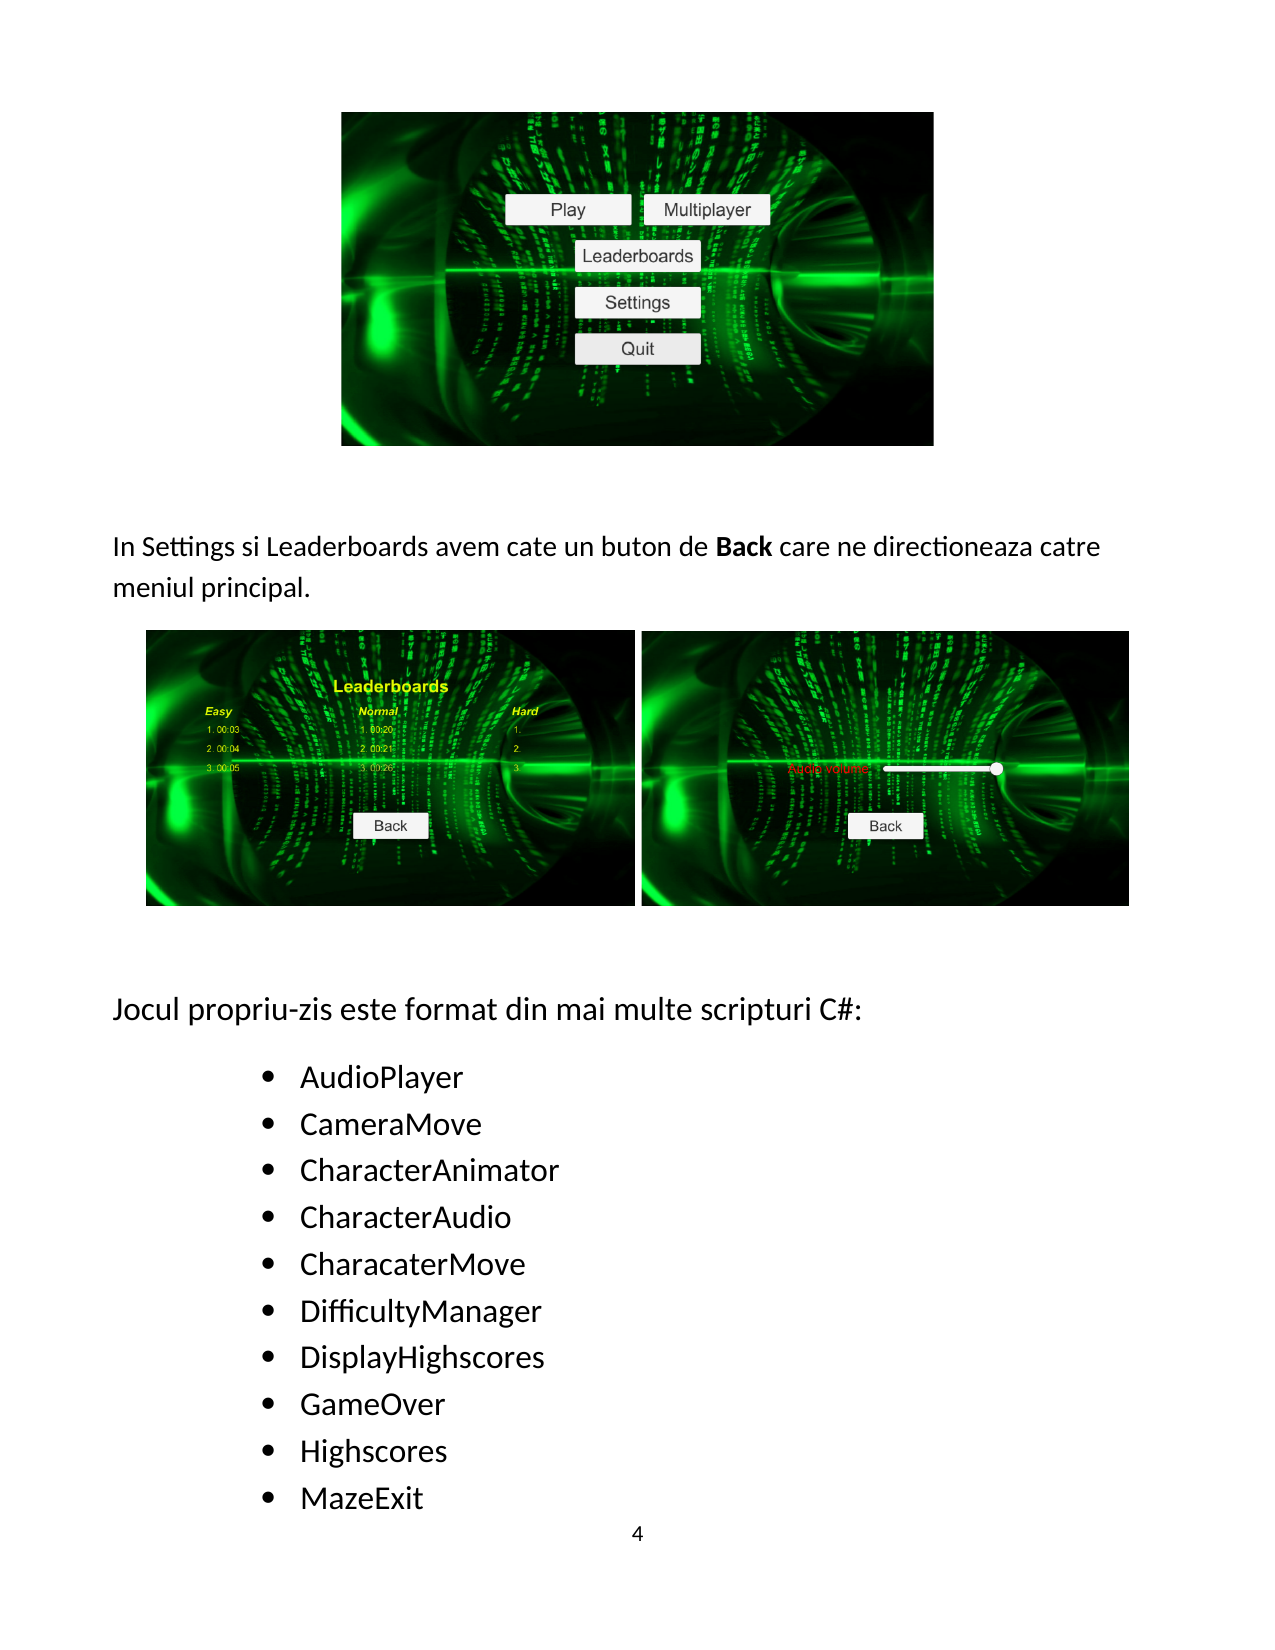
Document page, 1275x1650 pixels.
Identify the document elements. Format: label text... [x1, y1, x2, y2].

picture [341, 112, 934, 446]
list MazeExit [262, 1477, 1162, 1518]
list CameraMove [262, 1103, 1162, 1143]
list CharacaterMove [262, 1243, 1162, 1284]
text In Settings si Leaderboards avem cate un buton de Back care ne directioneaza catre meniul principal. [112, 528, 1162, 604]
picture [146, 630, 635, 906]
list CharacterAudio [262, 1196, 1162, 1237]
list AudioPlayer [262, 1056, 1162, 1097]
list Highscores [262, 1430, 1162, 1471]
picture [641, 631, 1129, 906]
text Jocul propriu-zis este format din mai multe scripturi C#: [112, 988, 1162, 1029]
list DifficultyManager [262, 1290, 1162, 1331]
list CharacterAnimator [262, 1149, 1162, 1190]
list DisplayHighscores [262, 1337, 1162, 1377]
list GameOver [262, 1383, 1162, 1424]
